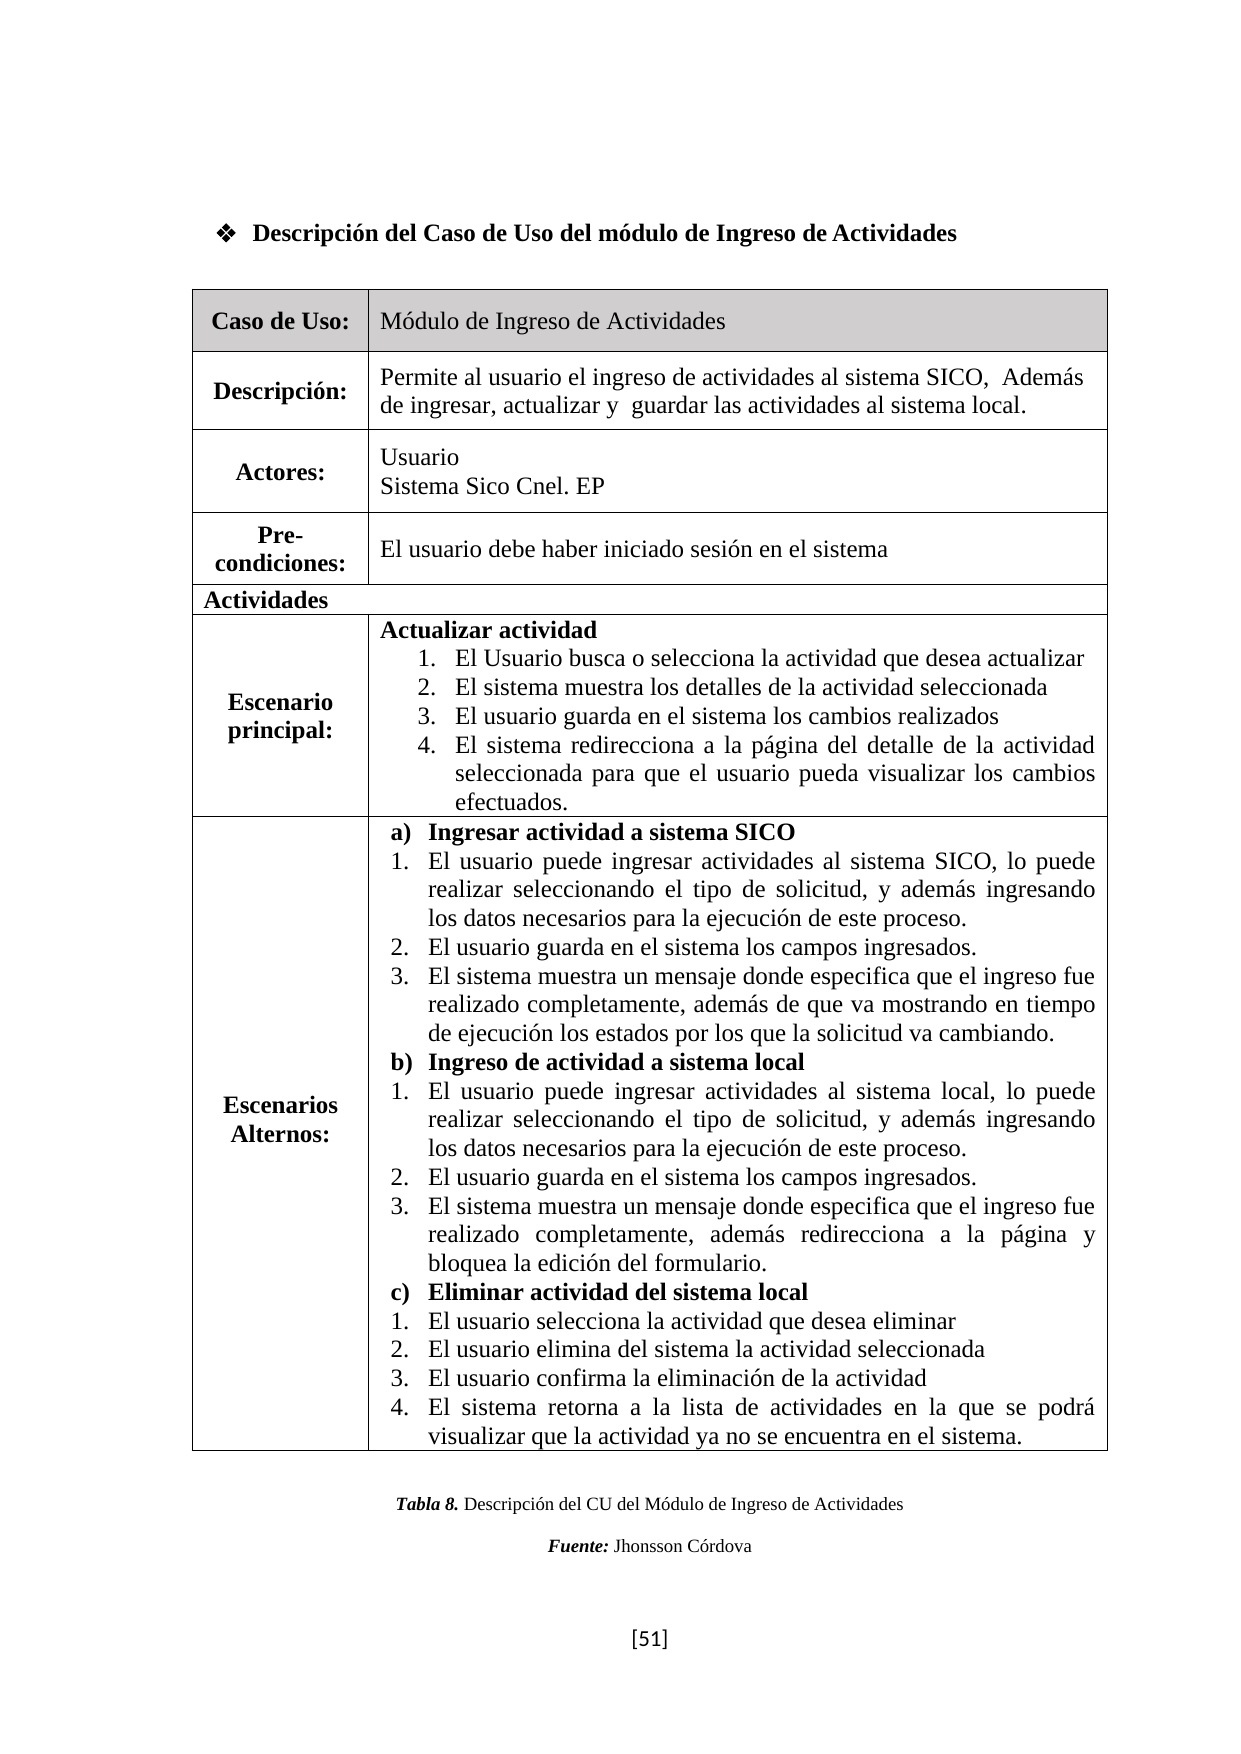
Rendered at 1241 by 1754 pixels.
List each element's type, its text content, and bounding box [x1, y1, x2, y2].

table_cell Actualizar actividad El Usuario busca o selecciona la actividad que desea actualizar El sistema muestra los detalles de la actividad seleccionada El usuario guarda en el sistema los cambios realizados El sistema redirecciona a la página del detalle de la actividad seleccionada para que el usuario pueda visualizar los cambios efectuados. [369, 615, 1107, 816]
table_cell Usuario Sistema Sico Cnel. EP [369, 430, 1107, 512]
table_cell Ingresar actividad a sistema SICO El usuario puede ingresar actividades al sistema SICO, lo puede realizar seleccionando el tipo de solicitud, y además ingresando los datos necesarios para la ejecución de este proceso. El usuario guarda en el sistema los campos ingresados. El sistema muestra un mensaje donde especifica que el ingreso fue realizado completamente, además de que va mostrando en tiempo de ejecución los estados por los que la solicitud va cambiando. Ingreso de actividad a sistema local El usuario puede ingresar actividades al sistema local, lo puede realizar seleccionando el tipo de solicitud, y además ingresando los datos necesarios para la ejecución de este proceso. El usuario guarda en el sistema los campos ingresados. El sistema muestra un mensaje donde especifica que el ingreso fue realizado completamente, además redirecciona a la página y bloquea la edición del formulario. Eliminar actividad del sistema local El usuario selecciona la actividad que desea eliminar El usuario elimina del sistema la actividad seleccionada El usuario confirma la eliminación de la actividad El sistema retorna a la lista de actividades en la que se podrá visualizar que la actividad ya no se encuentra en el sistema. [369, 817, 1107, 1449]
table_cell Actividades [193, 585, 1107, 614]
table_cell Actores: [193, 430, 368, 512]
table_header Caso de Uso: [193, 290, 368, 351]
table_cell Escenario principal: [193, 615, 368, 816]
table_cell Descripción: [193, 352, 368, 429]
table_cell Escenarios Alternos: [193, 817, 368, 1449]
list Descripción del Caso de Uso del módulo de Ingreso de Actividades [215, 218, 1122, 247]
table_header Módulo de Ingreso de Actividades [369, 290, 1107, 351]
table_cell El usuario debe haber iniciado sesión en el sistema [369, 513, 1107, 584]
table_cell Permite al usuario el ingreso de actividades al sistema SICO, Además de ingresar, actualizar y guardar las actividades al sistema local. [369, 352, 1107, 429]
text Fuente: Jhonsson Córdova [177, 1535, 1122, 1557]
table_cell Pre-condiciones: [193, 513, 368, 584]
